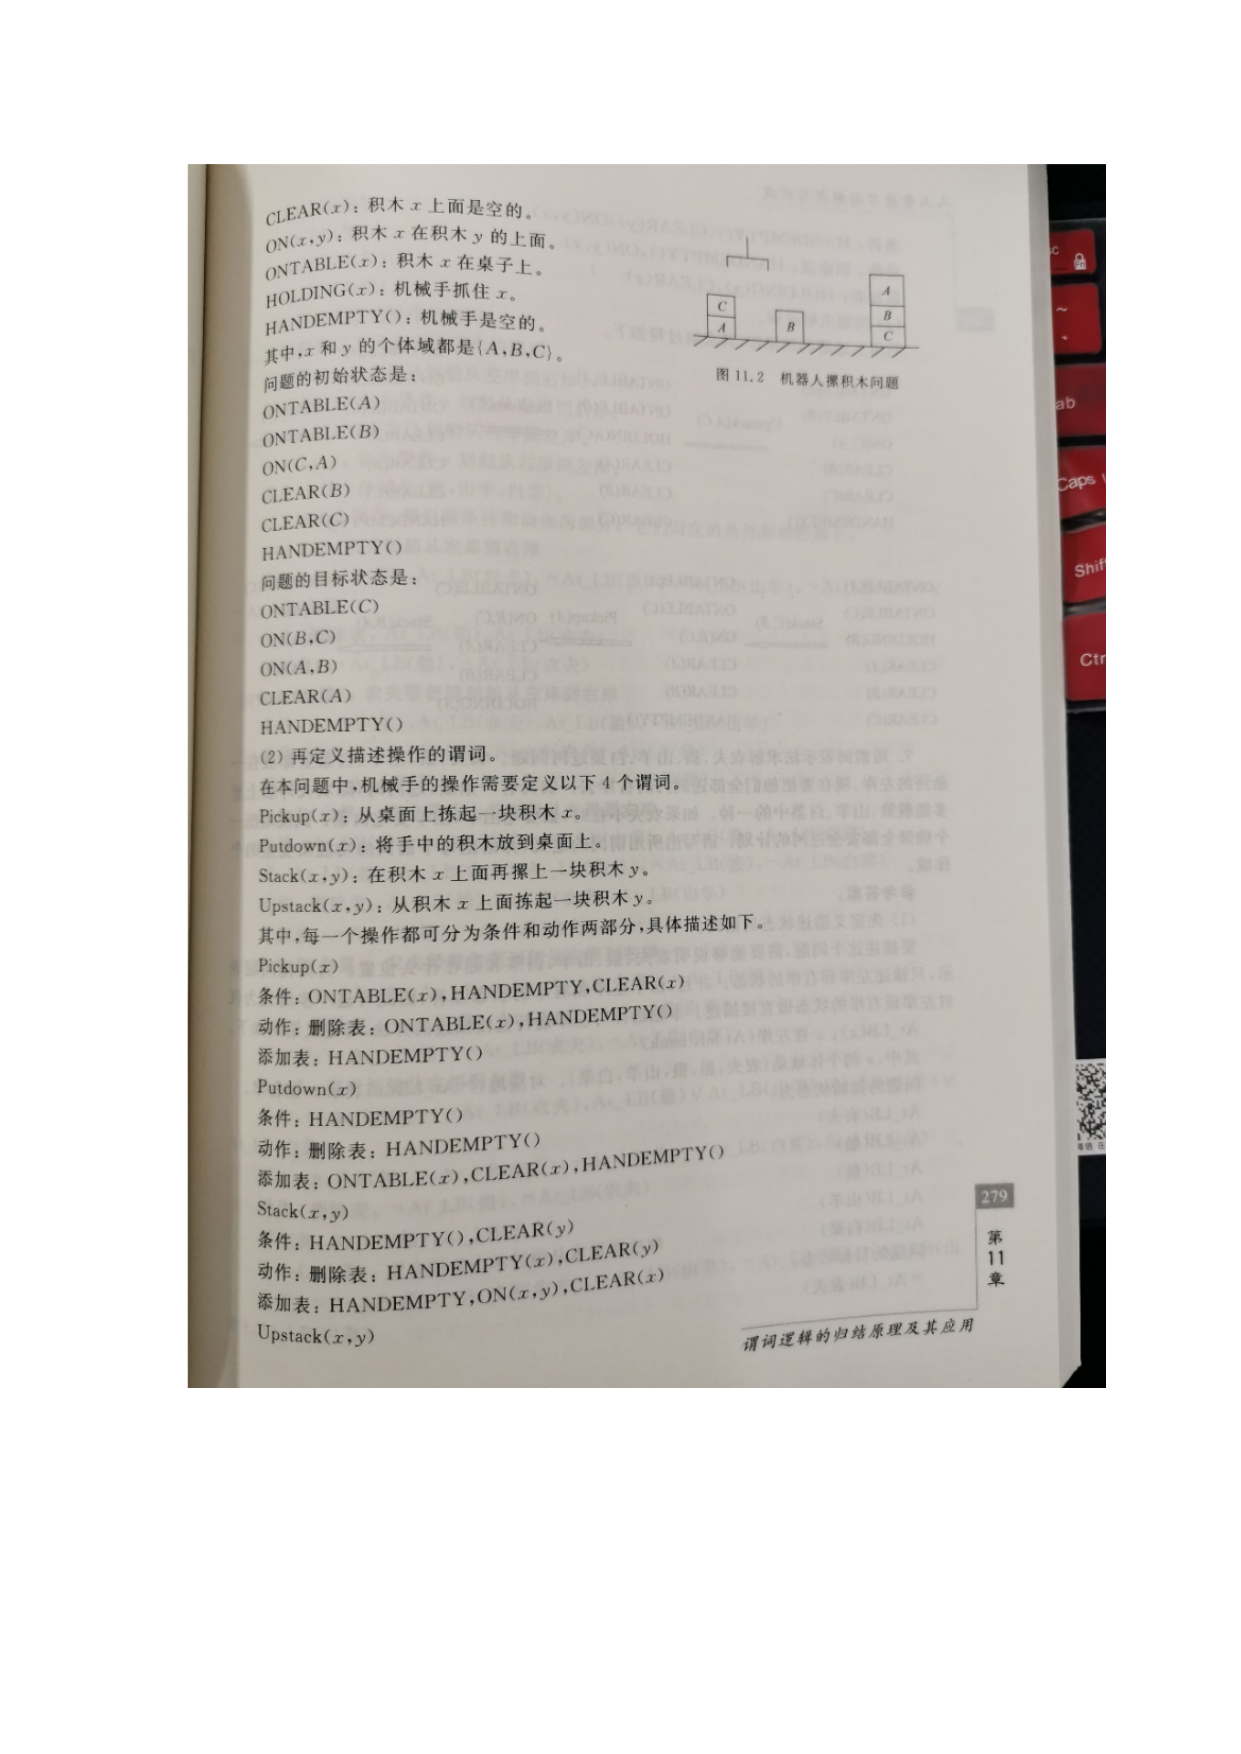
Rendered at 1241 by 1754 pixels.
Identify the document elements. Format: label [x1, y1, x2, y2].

picture [188, 165, 1106, 1387]
